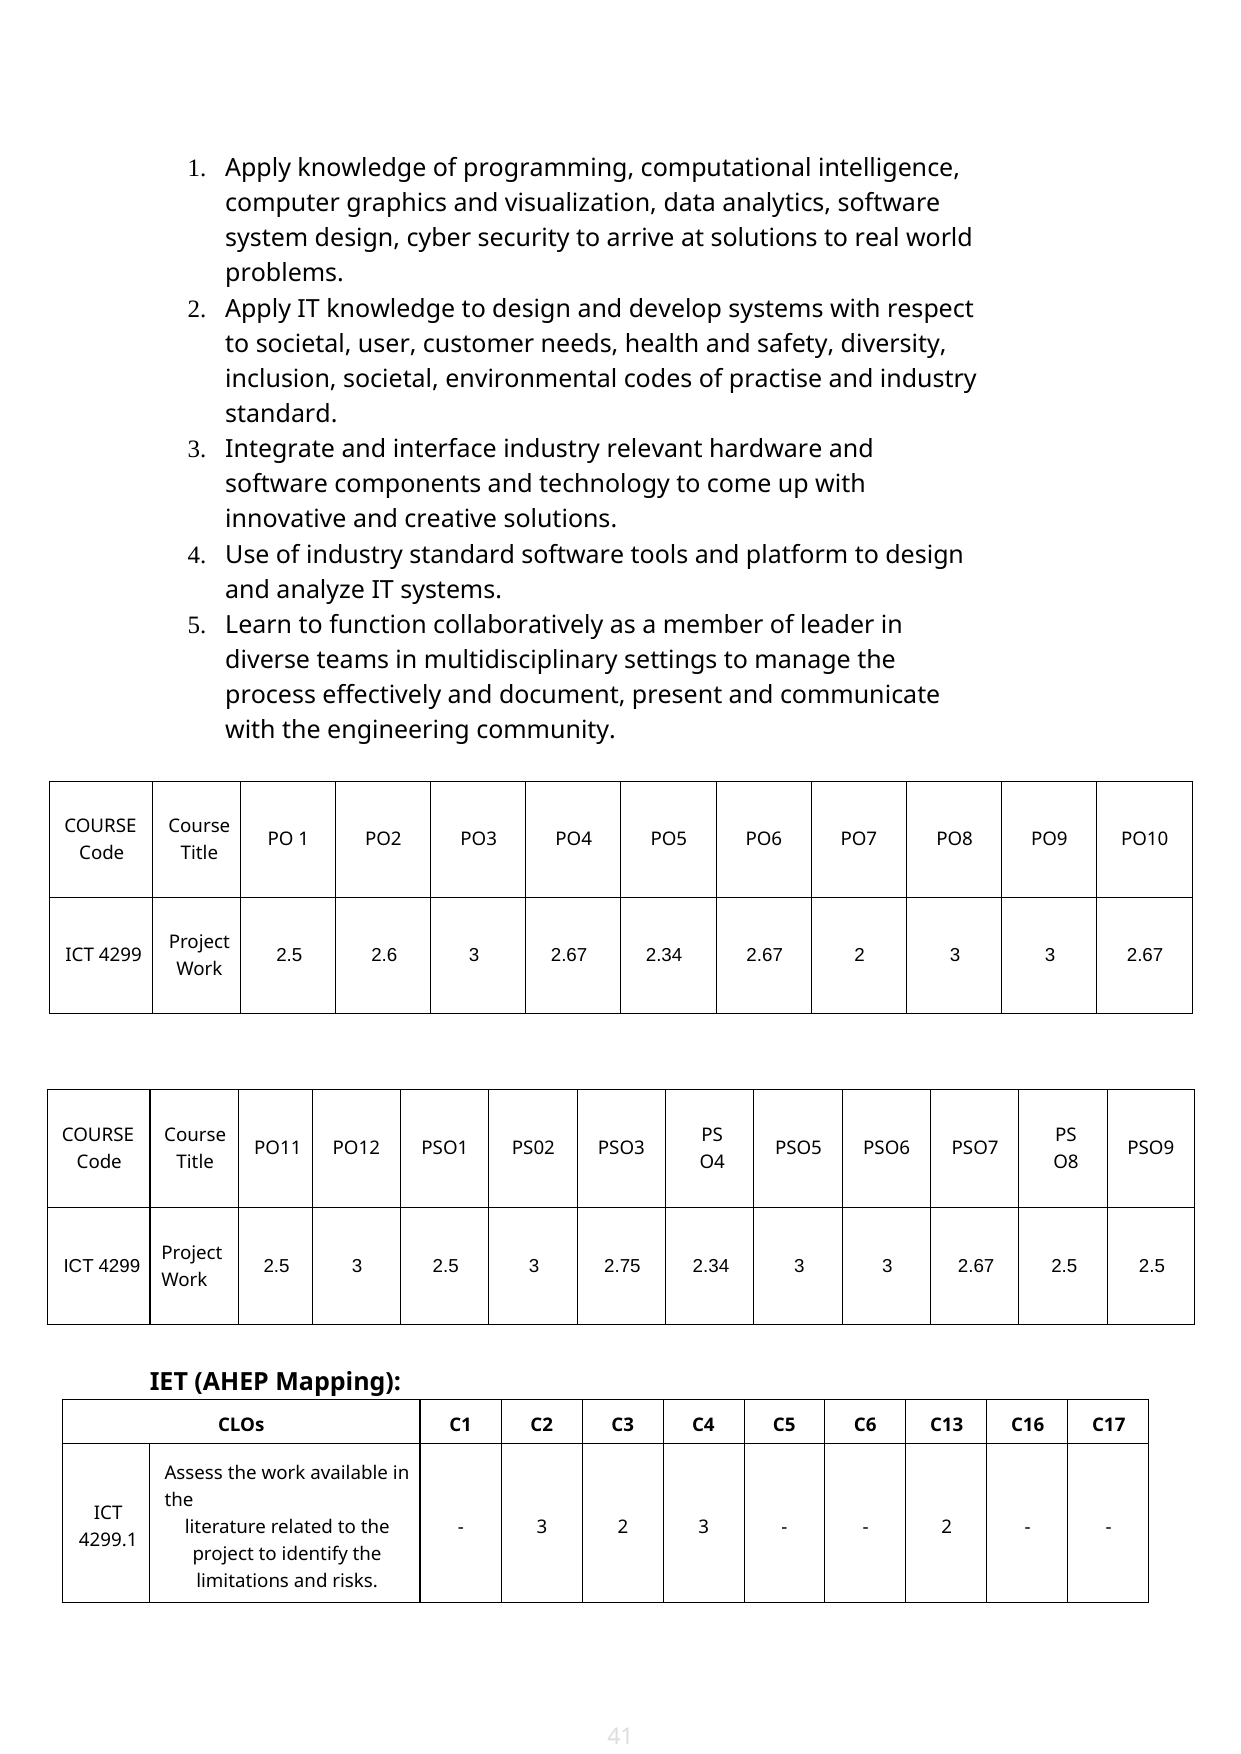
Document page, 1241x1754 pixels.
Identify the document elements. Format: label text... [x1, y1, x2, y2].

table_header PO7 [812, 782, 906, 897]
table_header PO5 [621, 782, 716, 897]
table_cell Project Work [153, 898, 240, 1013]
table_cell 3 [907, 898, 1001, 1013]
list Integrate and interface industry relevant hardware and software components and technology to come up with innovative and creative solutions. [187, 431, 982, 535]
table_header PSO5 [754, 1090, 842, 1207]
table_cell 3 [502, 1444, 582, 1602]
table_header C13 [906, 1400, 986, 1443]
table_header C16 [987, 1400, 1067, 1443]
table_cell 2.5 [401, 1208, 488, 1324]
table_header PO9 [1002, 782, 1096, 897]
table_cell - [745, 1444, 824, 1602]
table_header C17 [1068, 1400, 1148, 1443]
table_cell 3 [489, 1208, 577, 1324]
table_header PO6 [717, 782, 811, 897]
table_header PSO1 [401, 1090, 488, 1207]
table_header C4 [664, 1400, 744, 1443]
table_cell - [987, 1444, 1067, 1602]
table_cell 2 [583, 1444, 663, 1602]
table_cell 3 [664, 1444, 744, 1602]
table_header PS O8 [1019, 1090, 1107, 1207]
table_header PO8 [907, 782, 1001, 897]
table_cell 2.5 [241, 898, 335, 1013]
table_header CLOs [63, 1400, 419, 1443]
table_cell Assess the work available in the literature related to the project to identify the limitations and risks. [150, 1444, 419, 1602]
table_cell 3 [1002, 898, 1096, 1013]
table_cell - [1068, 1444, 1148, 1602]
table_cell 3 [431, 898, 525, 1013]
table_header PSO7 [931, 1090, 1018, 1207]
text IET (AHEP Mapping): [149, 1363, 1090, 1397]
table_header C6 [825, 1400, 905, 1443]
table_header Course Title [151, 1090, 238, 1207]
table_cell 2.67 [1097, 898, 1192, 1013]
table_header COURSE Code [50, 782, 152, 897]
table_cell 2.5 [1019, 1208, 1107, 1324]
table_header PSO3 [578, 1090, 665, 1207]
table_header COURSE Code [48, 1090, 149, 1207]
table_header PO4 [526, 782, 620, 897]
table_cell - [421, 1444, 501, 1602]
table_cell 2.34 [666, 1208, 753, 1324]
table_header PO2 [336, 782, 430, 897]
table_header PO 1 [241, 782, 335, 897]
table_cell 3 [313, 1208, 400, 1324]
table_header PO3 [431, 782, 525, 897]
table_cell 2.67 [931, 1208, 1018, 1324]
list Apply knowledge of programming, computational intelligence, computer graphics and visualization, data analytics, software system design, cyber security to arrive at solutions to real world problems. [187, 150, 982, 289]
table_header C2 [502, 1400, 582, 1443]
table_cell 2.34 [621, 898, 716, 1013]
table_cell ICT 4299 [48, 1208, 149, 1324]
table_cell 2 [812, 898, 906, 1013]
table_header PO10 [1097, 782, 1192, 897]
list Learn to function collaboratively as a member of leader in diverse teams in multidisciplinary settings to manage the process effectively and document, present and communicate with the engineering community. [187, 607, 982, 746]
table_header C1 [421, 1400, 501, 1443]
table_header PO12 [313, 1090, 400, 1207]
table_header PSO6 [843, 1090, 930, 1207]
table_header PS02 [489, 1090, 577, 1207]
table_header Course Title [153, 782, 240, 897]
table_cell 3 [843, 1208, 930, 1324]
table_header PO11 [239, 1090, 312, 1207]
table_cell ICT 4299.1 [63, 1444, 149, 1602]
table_cell ICT 4299 [50, 898, 152, 1013]
table_cell 2 [906, 1444, 986, 1602]
table_cell 2.67 [717, 898, 811, 1013]
table_cell 2.75 [578, 1208, 665, 1324]
table_cell 2.67 [526, 898, 620, 1013]
table_header PS O4 [666, 1090, 753, 1207]
table_cell 2.5 [1108, 1208, 1194, 1324]
table_cell 3 [754, 1208, 842, 1324]
table_cell Project Work [151, 1208, 238, 1324]
list Apply IT knowledge to design and develop systems with respect to societal, user, customer needs, health and safety, diversity, inclusion, societal, environmental codes of practise and industry standard. [187, 291, 982, 429]
list Use of industry standard software tools and platform to design and analyze IT systems. [187, 537, 982, 606]
table_header C3 [583, 1400, 663, 1443]
table_cell - [825, 1444, 905, 1602]
table_header PSO9 [1108, 1090, 1194, 1207]
table_header C5 [745, 1400, 824, 1443]
table_cell 2.6 [336, 898, 430, 1013]
table_cell 2.5 [239, 1208, 312, 1324]
